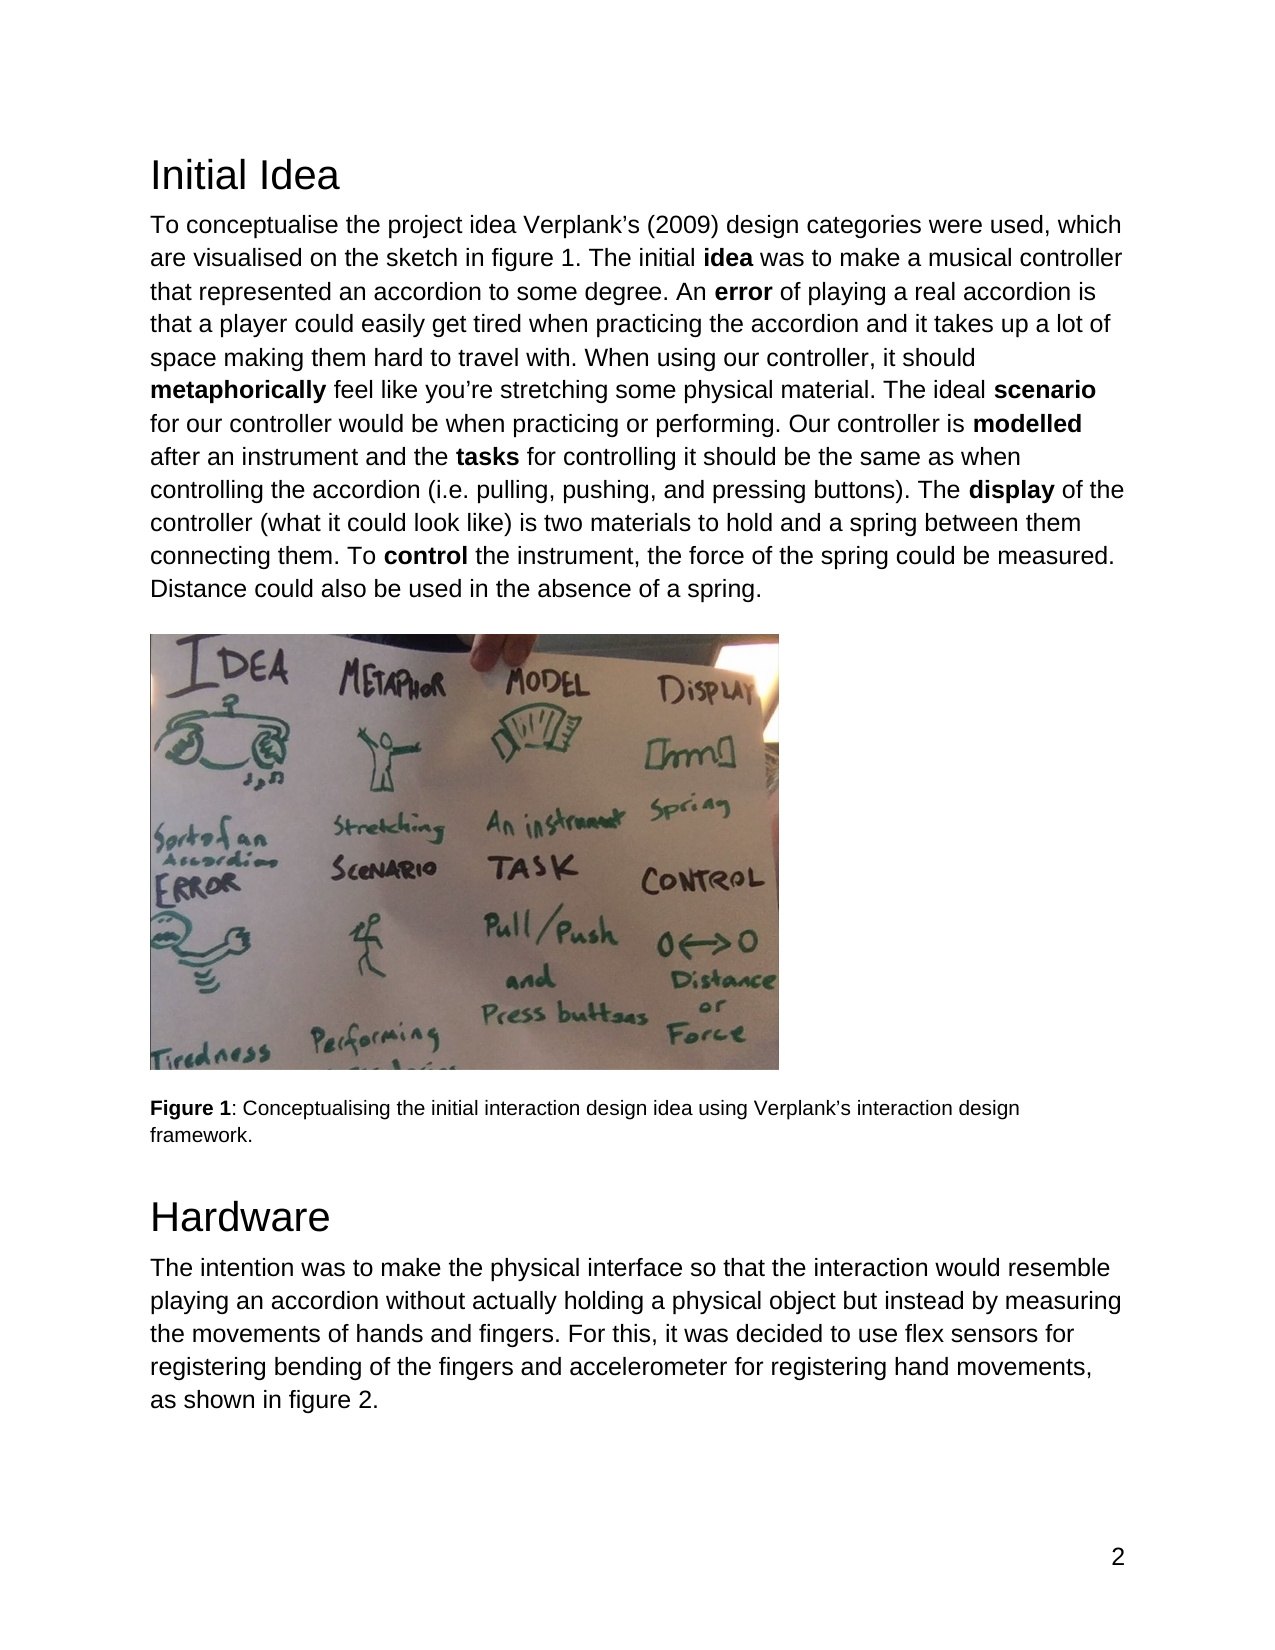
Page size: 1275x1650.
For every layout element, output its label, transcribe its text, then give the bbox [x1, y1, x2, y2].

text The intention was to make the physical interface so that the interaction would resemble playing an accordion without actually holding a physical object but instead by measuring the movements of hands and fingers. For this, it was decided to use flex sensors for registering bending of the fingers and accelerometer for registering hand movements, as shown in figure 2. [150, 1253, 1125, 1414]
text To conceptualise the project idea Verplank’s (2009) design categories were used, which are visualised on the sketch in figure 1. The initial idea was to make a musical controller that represented an accordion to some degree. An error of playing a real accordion is that a player could easily get tired when practicing the accordion and it takes up a lot of space making them hard to travel with. When using our controller, it should metaphorically feel like you’re stretching some physical material. The ideal scenario for our controller would be when practicing or performing. Our controller is modelled after an instrument and the tasks for controlling it should be the same as when controlling the accordion (i.e. pulling, pushing, and pressing buttons). The display of the controller (what it could look like) is two materials to hold and a spring between them connecting them. To control the instrument, the force of the spring could be measured. Distance could also be used in the absence of a spring. [150, 210, 1125, 602]
picture [150, 634, 779, 1070]
subtitle Hardware [150, 1192, 1125, 1240]
subtitle Initial Idea [150, 150, 1125, 198]
